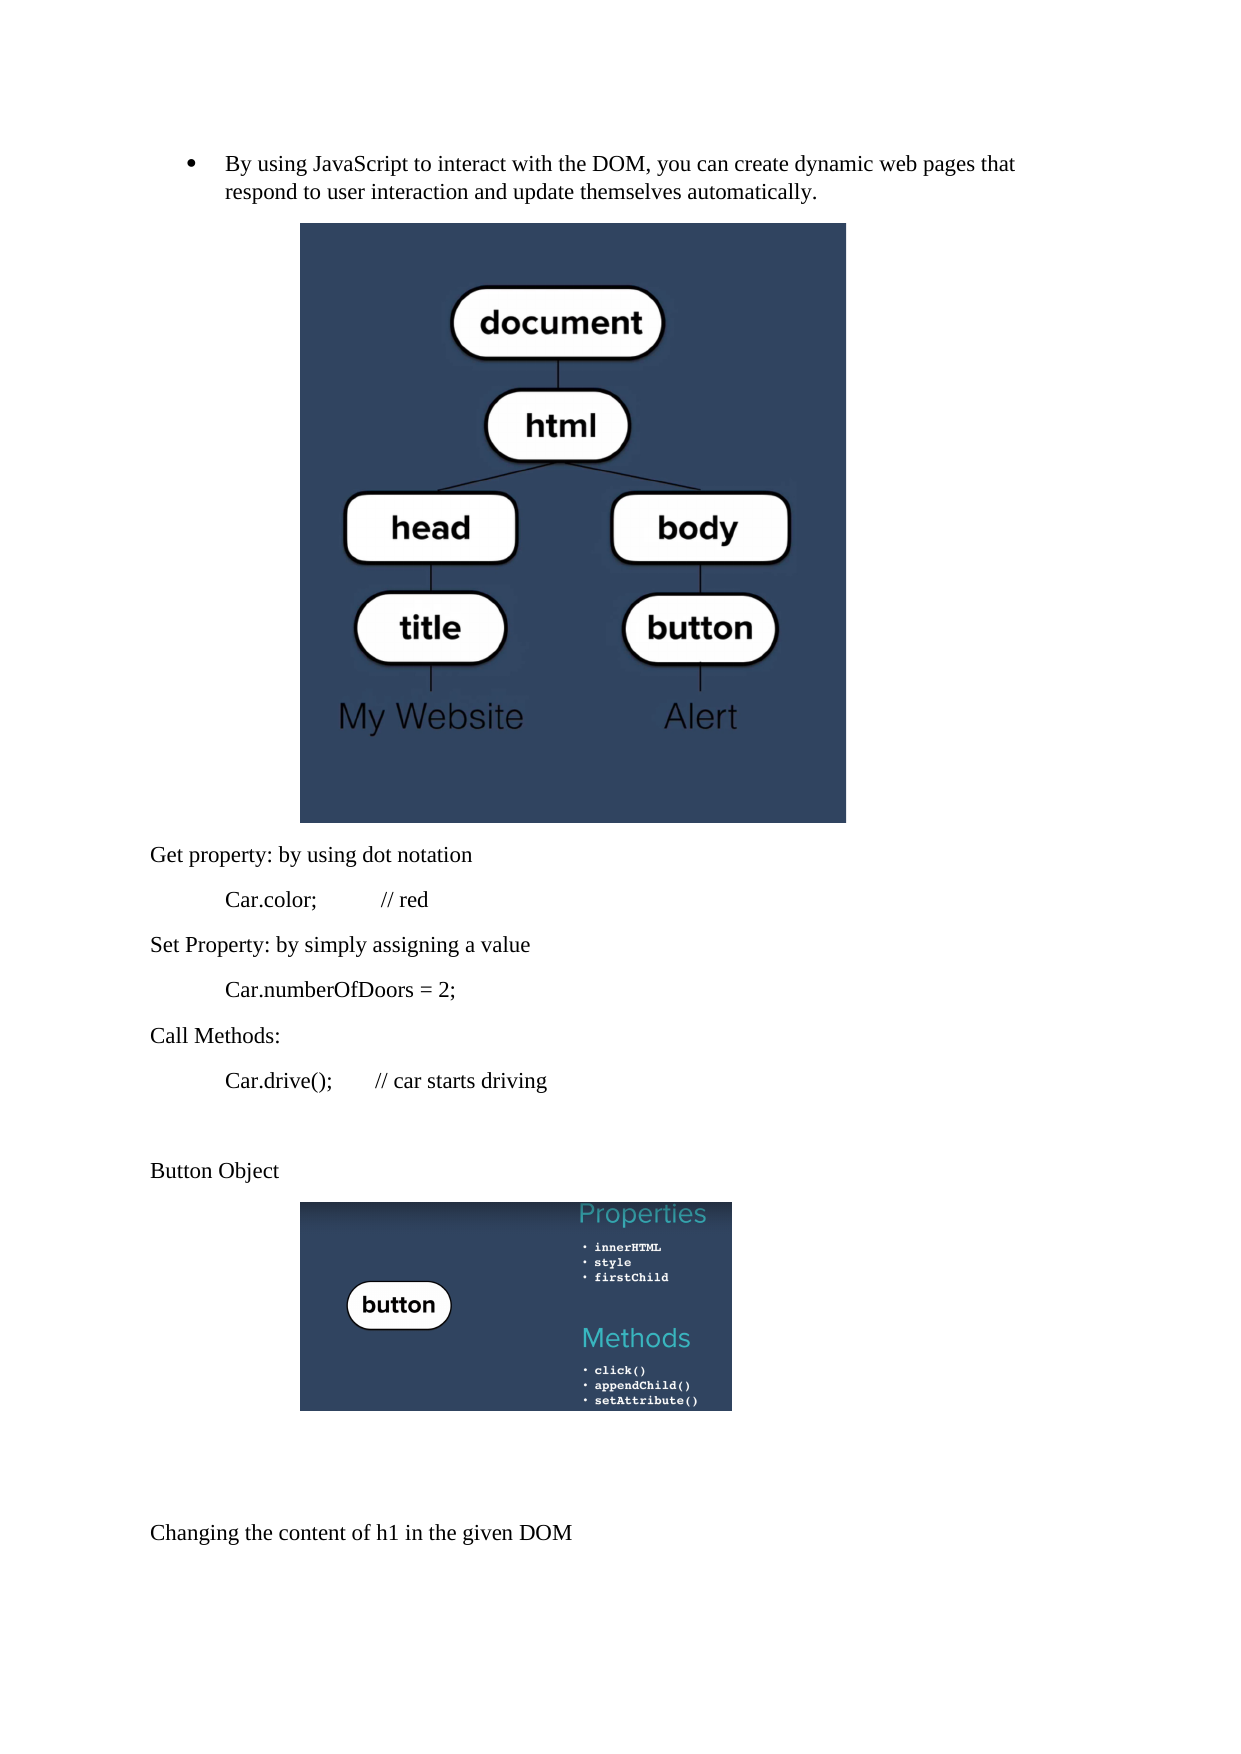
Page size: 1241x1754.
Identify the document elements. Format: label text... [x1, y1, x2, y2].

text Car.drive(); // car starts driving [150, 1067, 1090, 1093]
text Set Property: by simply assigning a value [150, 931, 1090, 958]
text Button Object [150, 1157, 1090, 1183]
picture [300, 223, 847, 823]
text Car.color; // red [150, 886, 1090, 913]
picture [300, 1202, 732, 1411]
text Get property: by using dot notation [150, 841, 1090, 868]
text Call Methods: [150, 1022, 1090, 1048]
text Changing the content of h1 in the given DOM [150, 1519, 1090, 1546]
text Car.numberOfDoors = 2; [150, 977, 1090, 1003]
list By using JavaScript to interact with the DOM, you can create dynamic web pages that respond to user interaction and update themselves automatically. [187, 150, 1090, 205]
